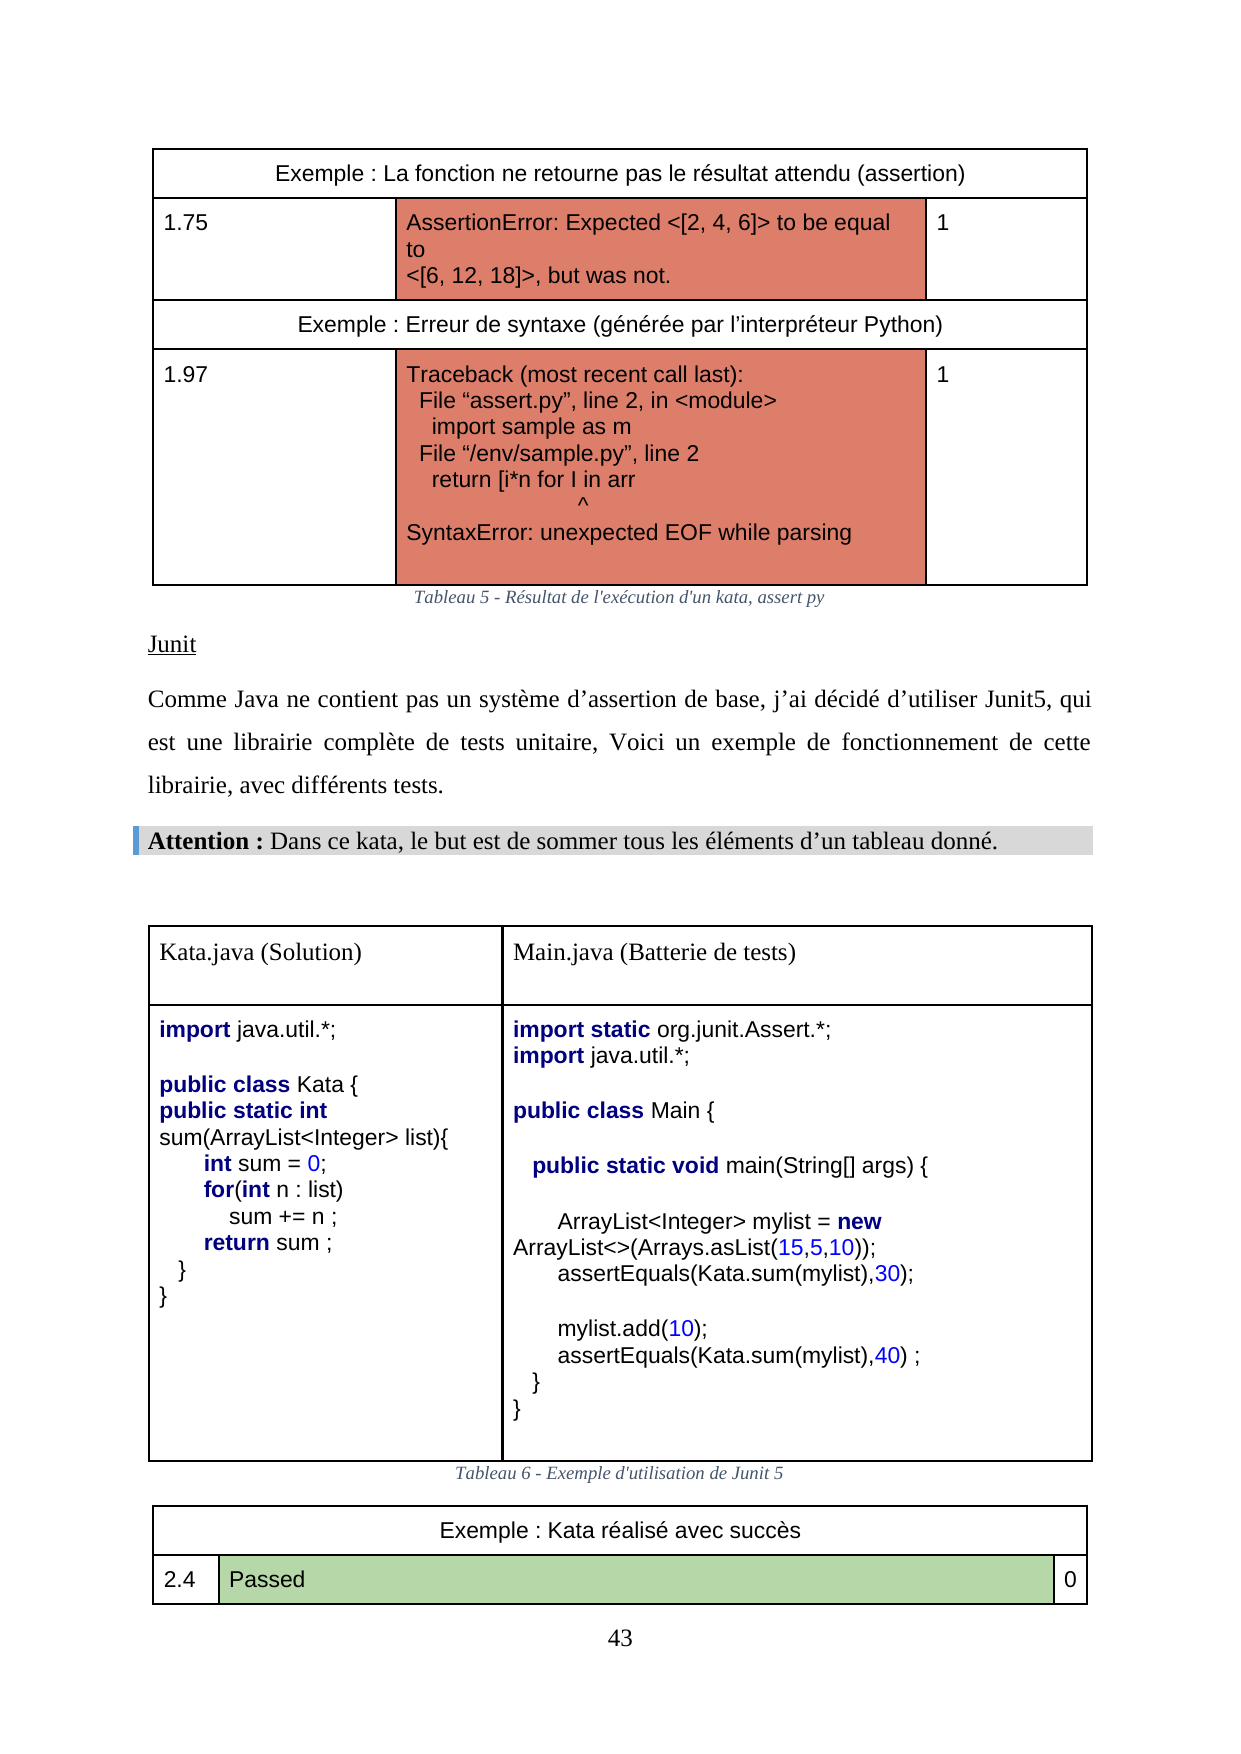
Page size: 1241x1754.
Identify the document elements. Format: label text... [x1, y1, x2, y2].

table_cell Traceback (most recent call last): File “assert.py”, line 2, in <module> import sample as m File “/env/sample.py”, line 2 return [i*n for I in arr ^ SyntaxError: unexpected EOF while parsing [397, 350, 925, 584]
table_cell AssertionError: Expected <[2, 4, 6]> to be equal to <[6, 12, 18]>, but was not. [397, 199, 925, 299]
table_header Exemple : Kata réalisé avec succès [154, 1507, 1086, 1554]
table_cell Exemple : Erreur de syntaxe (générée par l’interpréteur Python) [154, 301, 1086, 348]
table_cell 2.48 [154, 1556, 218, 1603]
text Comme Java ne contient pas un système d’assertion de base, j’ai décidé d’utiliser Junit5, qui est une librairie complète de tests unitaire, Voici un exemple de fonctionnement de cette librairie, avec différents tests. [148, 684, 1093, 799]
table_cell 1 [927, 350, 1086, 584]
table_cell import java.util.*; public class Kata { public static int sum(ArrayList<Integer> list){ int sum = 0; for(int n : list) sum += n ; return sum ; } } [150, 1006, 501, 1460]
table_cell import static org.junit.Assert.*; import java.util.*; public class Main { public static void main(String[] args) { ArrayList<Integer> mylist = new ArrayList<>(Arrays.asList(15,5,10)); assertEquals(Kata.sum(mylist),30); mylist.add(10); assertEquals(Kata.sum(mylist),40) ; } } [504, 1006, 1091, 1460]
table_cell 1.97 [154, 350, 395, 584]
text Attention : Dans ce kata, le but est de sommer tous les éléments d’un tableau donné. [139, 826, 1093, 855]
table_cell 0 [1055, 1556, 1086, 1603]
table_cell 1 [927, 199, 1086, 299]
table_cell Passed [220, 1556, 1053, 1603]
table_cell Exemple : La fonction ne retourne pas le résultat attendu (assertion) [154, 150, 1086, 197]
table_header Main.java (Batterie de tests) [504, 927, 1091, 1003]
table_cell 1.75 [154, 199, 395, 299]
text Junit [148, 629, 1093, 657]
table_header Kata.java (Solution) [150, 927, 501, 1003]
